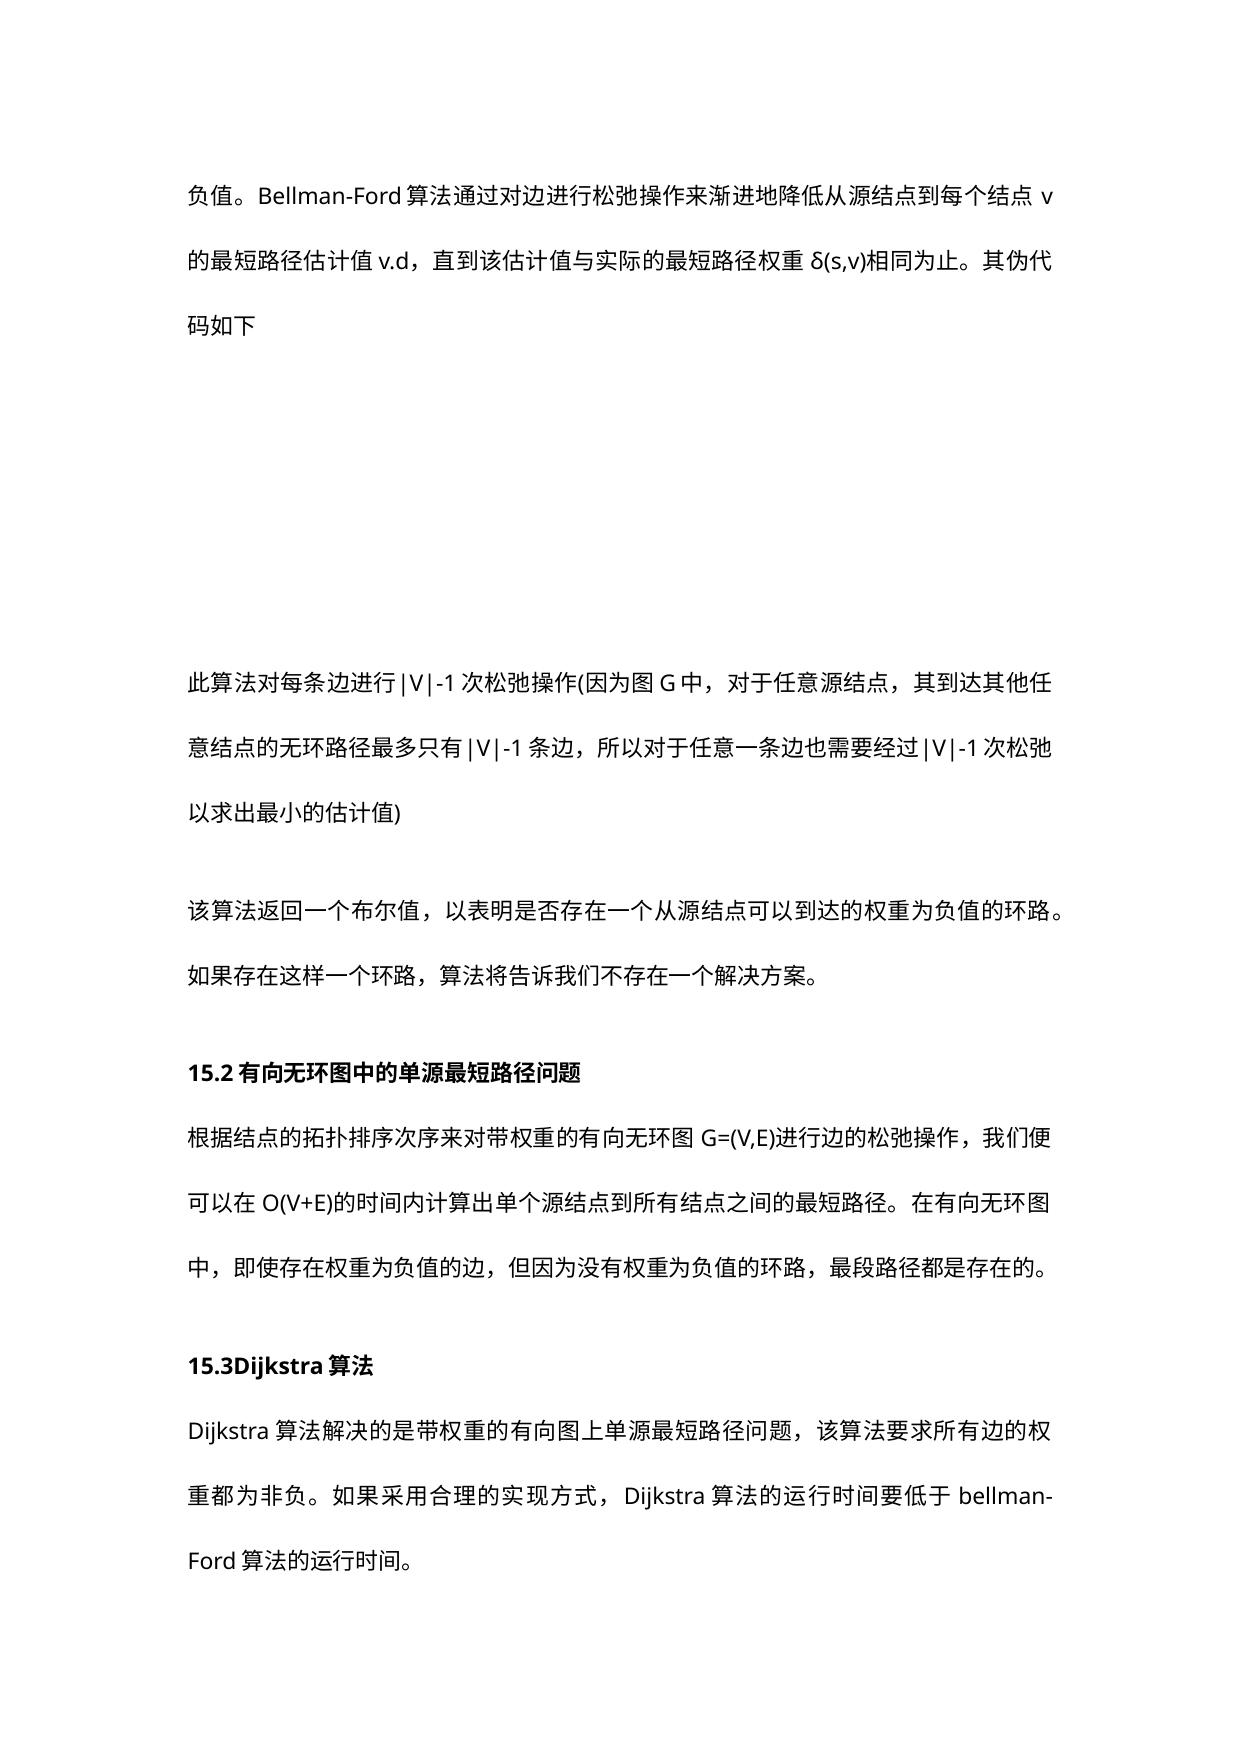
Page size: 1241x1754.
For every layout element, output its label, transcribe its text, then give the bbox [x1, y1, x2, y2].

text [187, 162, 1053, 357]
text 15.2有向无环图中的单源最短路径问题 [187, 1039, 1053, 1104]
text 此算法对每条边进行|V|-1次松弛操作(因为图G中，对于任意源结点，其到达其他任意结点的无环路径最多只有|V|-1条边，所以对于任意一条边也需要经过|V|-1次松弛以求出最小的估计值) [187, 649, 1053, 844]
text 根据结点的拓扑排序次序来对带权重的有向无环图G=(V,E)进行边的松弛操作，我们便可以在O(V+E)的时间内计算出单个源结点到所有结点之间的最短路径。在有向无环图中，即使存在权重为负值的边，但因为没有权重为负值的环路，最段路径都是存在的。 [187, 1104, 1053, 1299]
text 15.3Dijkstra算法 [187, 1332, 1053, 1397]
text Dijkstra算法解决的是带权重的有向图上单源最短路径问题，该算法要求所有边的权重都为非负。如果采用合理的实现方式，Dijkstra算法的运行时间要低于bellman-Ford算法的运行时间。 [187, 1397, 1053, 1592]
text 该算法返回一个布尔值，以表明是否存在一个从源结点可以到达的权重为负值的环路。如果存在这样一个环路，算法将告诉我们不存在一个解决方案。 [187, 877, 1053, 1007]
